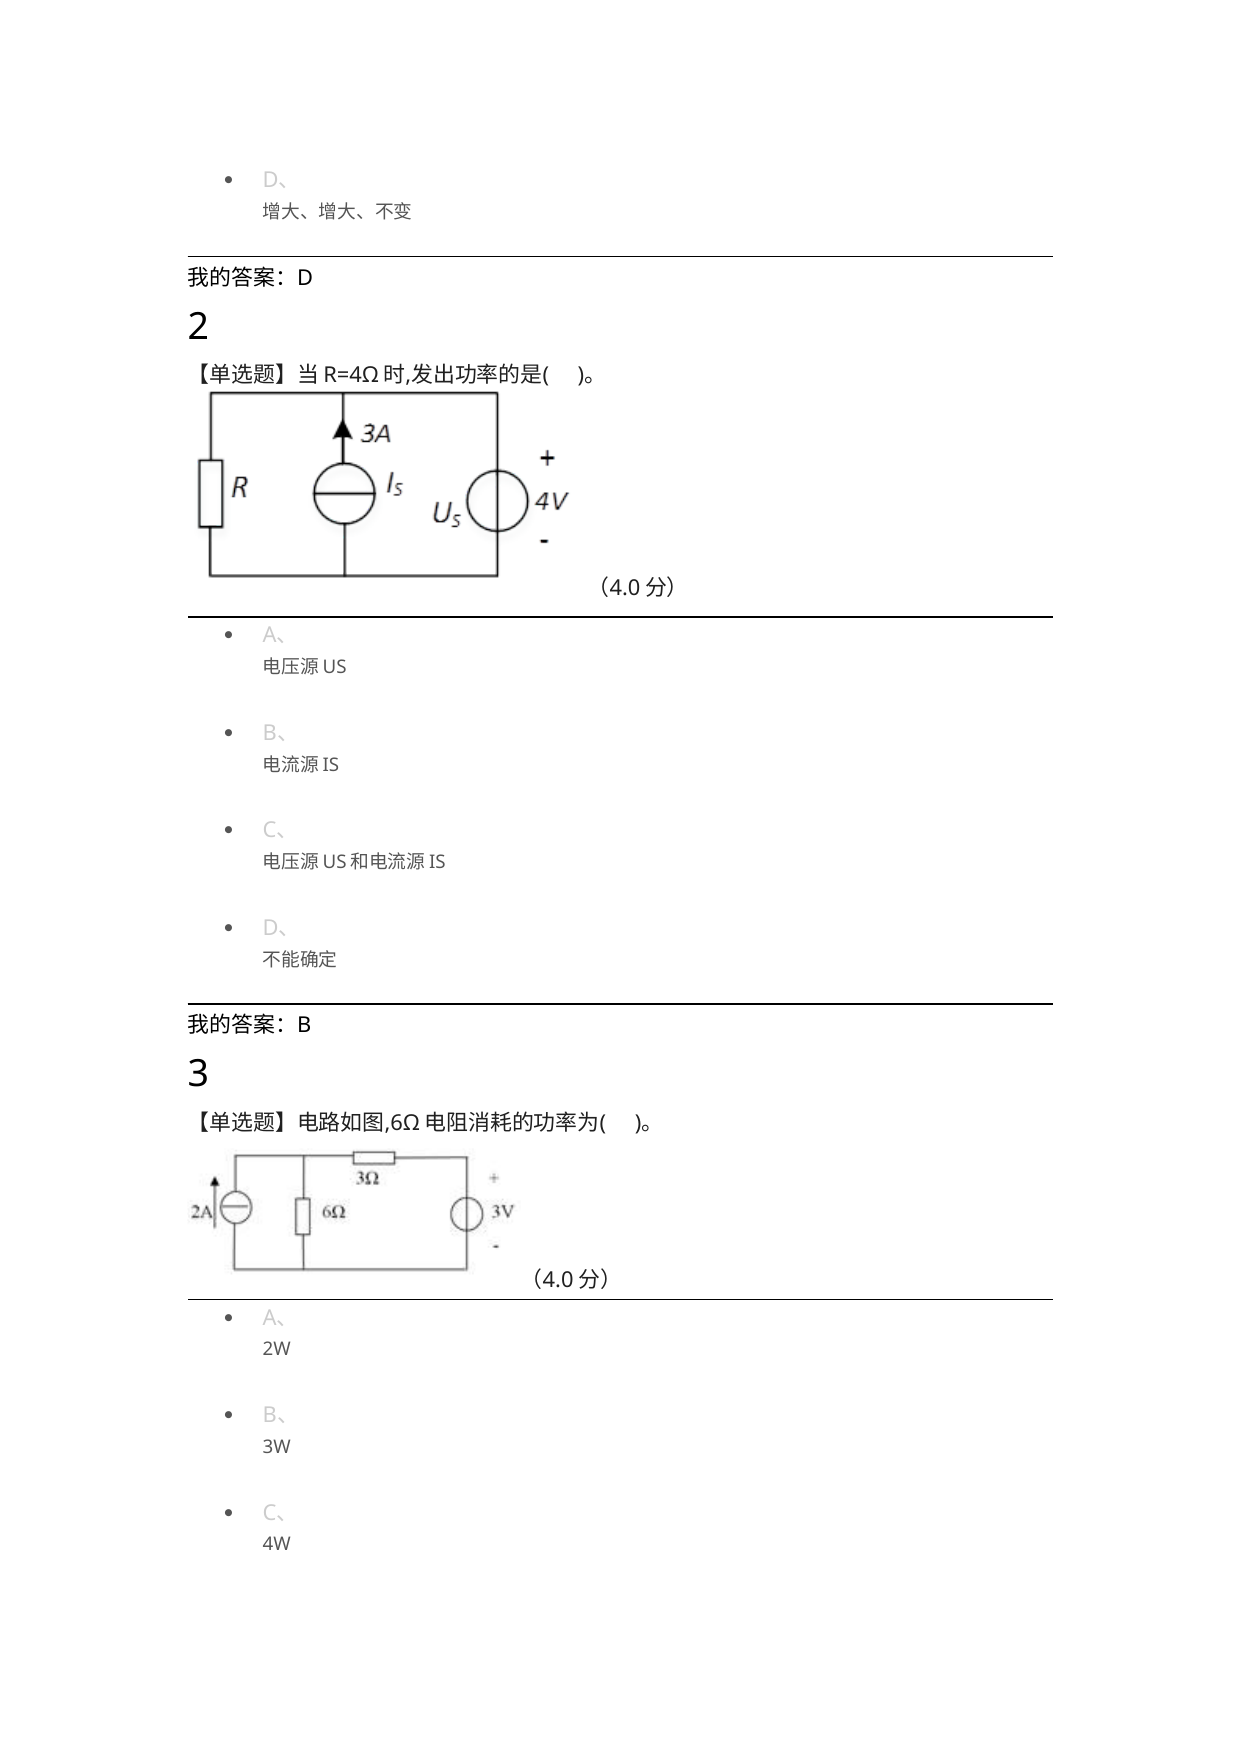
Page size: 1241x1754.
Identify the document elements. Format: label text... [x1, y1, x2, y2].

text 2 [187, 292, 1053, 357]
text 2W [262, 1332, 1053, 1364]
text 我的答案：D [187, 259, 1053, 292]
picture [187, 1137, 521, 1281]
text 不能确定 [262, 942, 1053, 974]
list A、 [225, 618, 1053, 649]
list C、 [225, 812, 1053, 844]
list A、 [225, 1300, 1053, 1332]
text 4W [262, 1527, 1053, 1559]
list B、 [225, 714, 1053, 747]
list C、 [225, 1494, 1053, 1527]
list D、 [225, 162, 1053, 194]
text 电流源IS [262, 747, 1053, 779]
text 增大、增大、不变 [262, 194, 1053, 227]
picture [187, 389, 588, 581]
text 3 [187, 1039, 1053, 1104]
text 电压源US和电流源IS [262, 844, 1053, 877]
list B、 [225, 1397, 1053, 1429]
text 电压源US [262, 649, 1053, 682]
list D、 [225, 909, 1053, 942]
text 3W [262, 1429, 1053, 1462]
text 我的答案：B [187, 1007, 1053, 1039]
